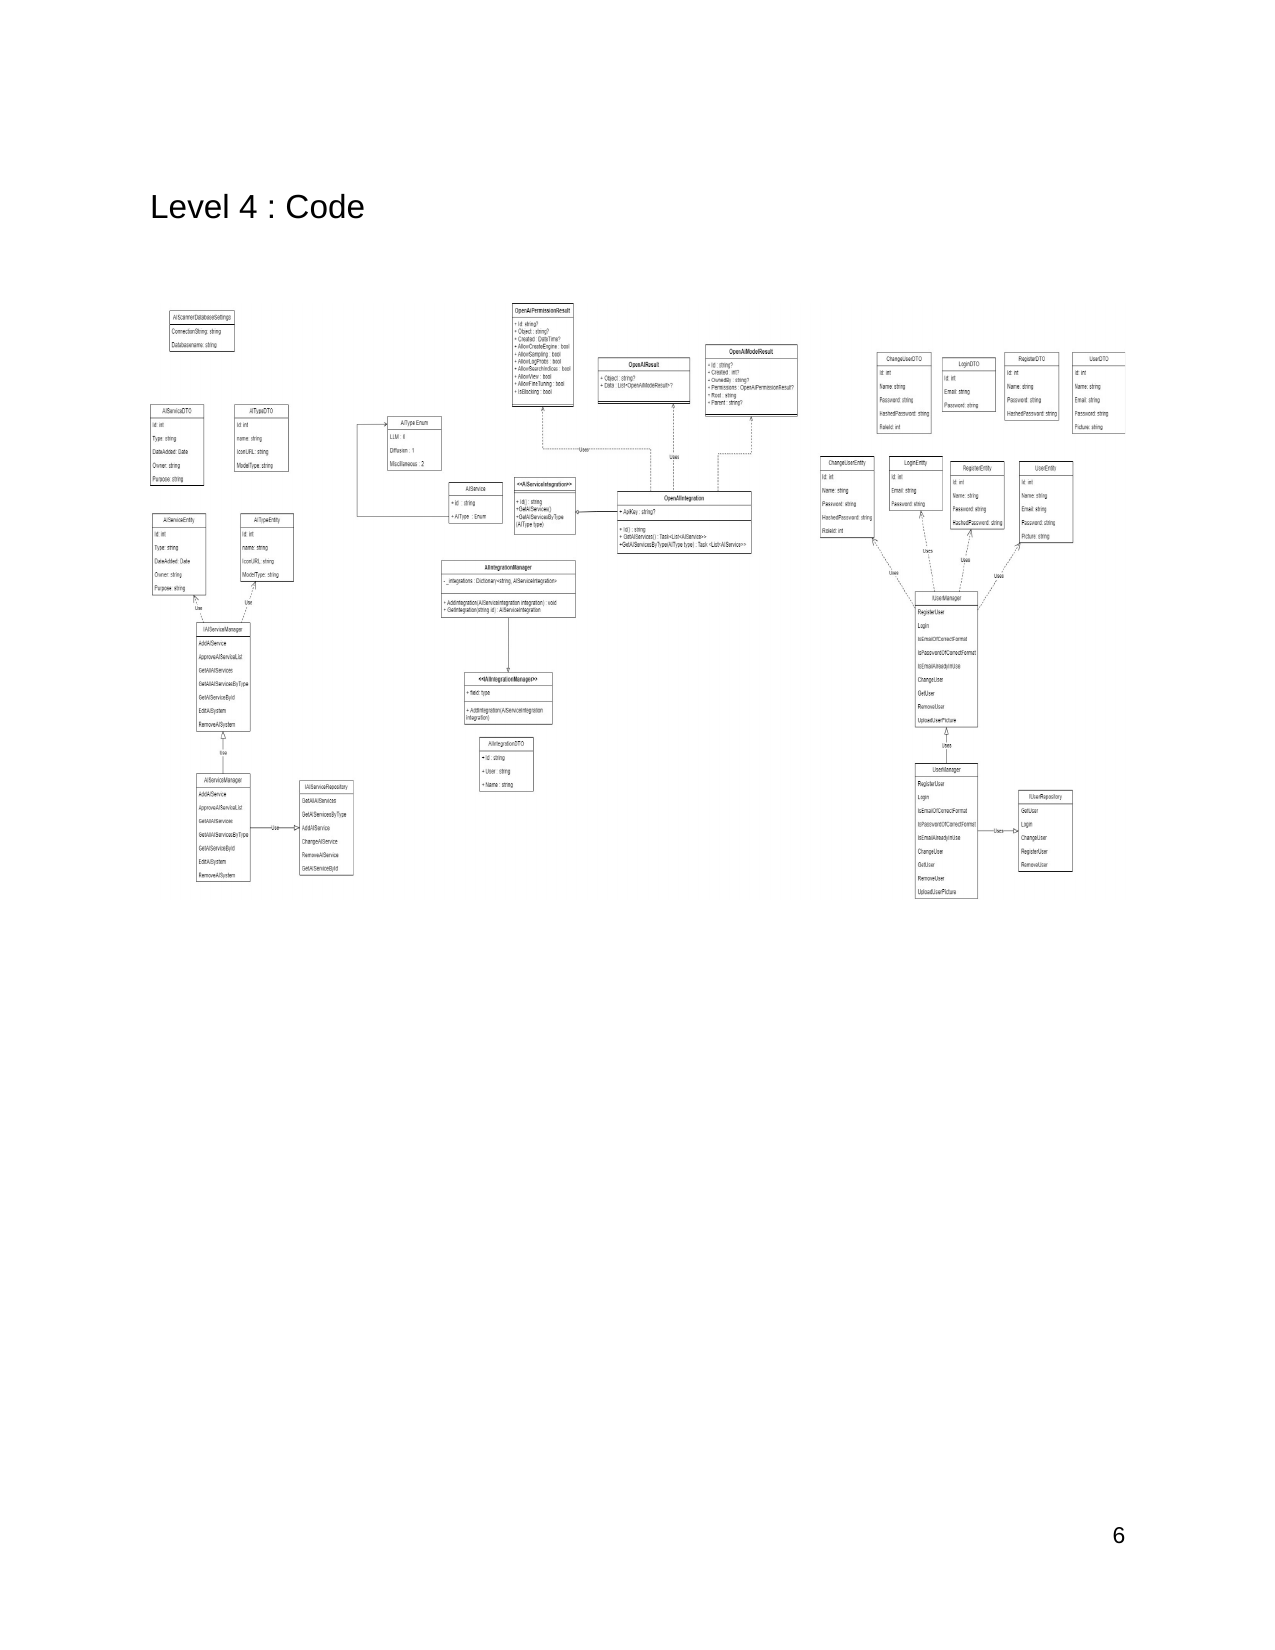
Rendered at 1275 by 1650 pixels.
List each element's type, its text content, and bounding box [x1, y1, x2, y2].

picture [150, 303, 1125, 900]
subtitle Level 4 : Code [150, 187, 1125, 226]
